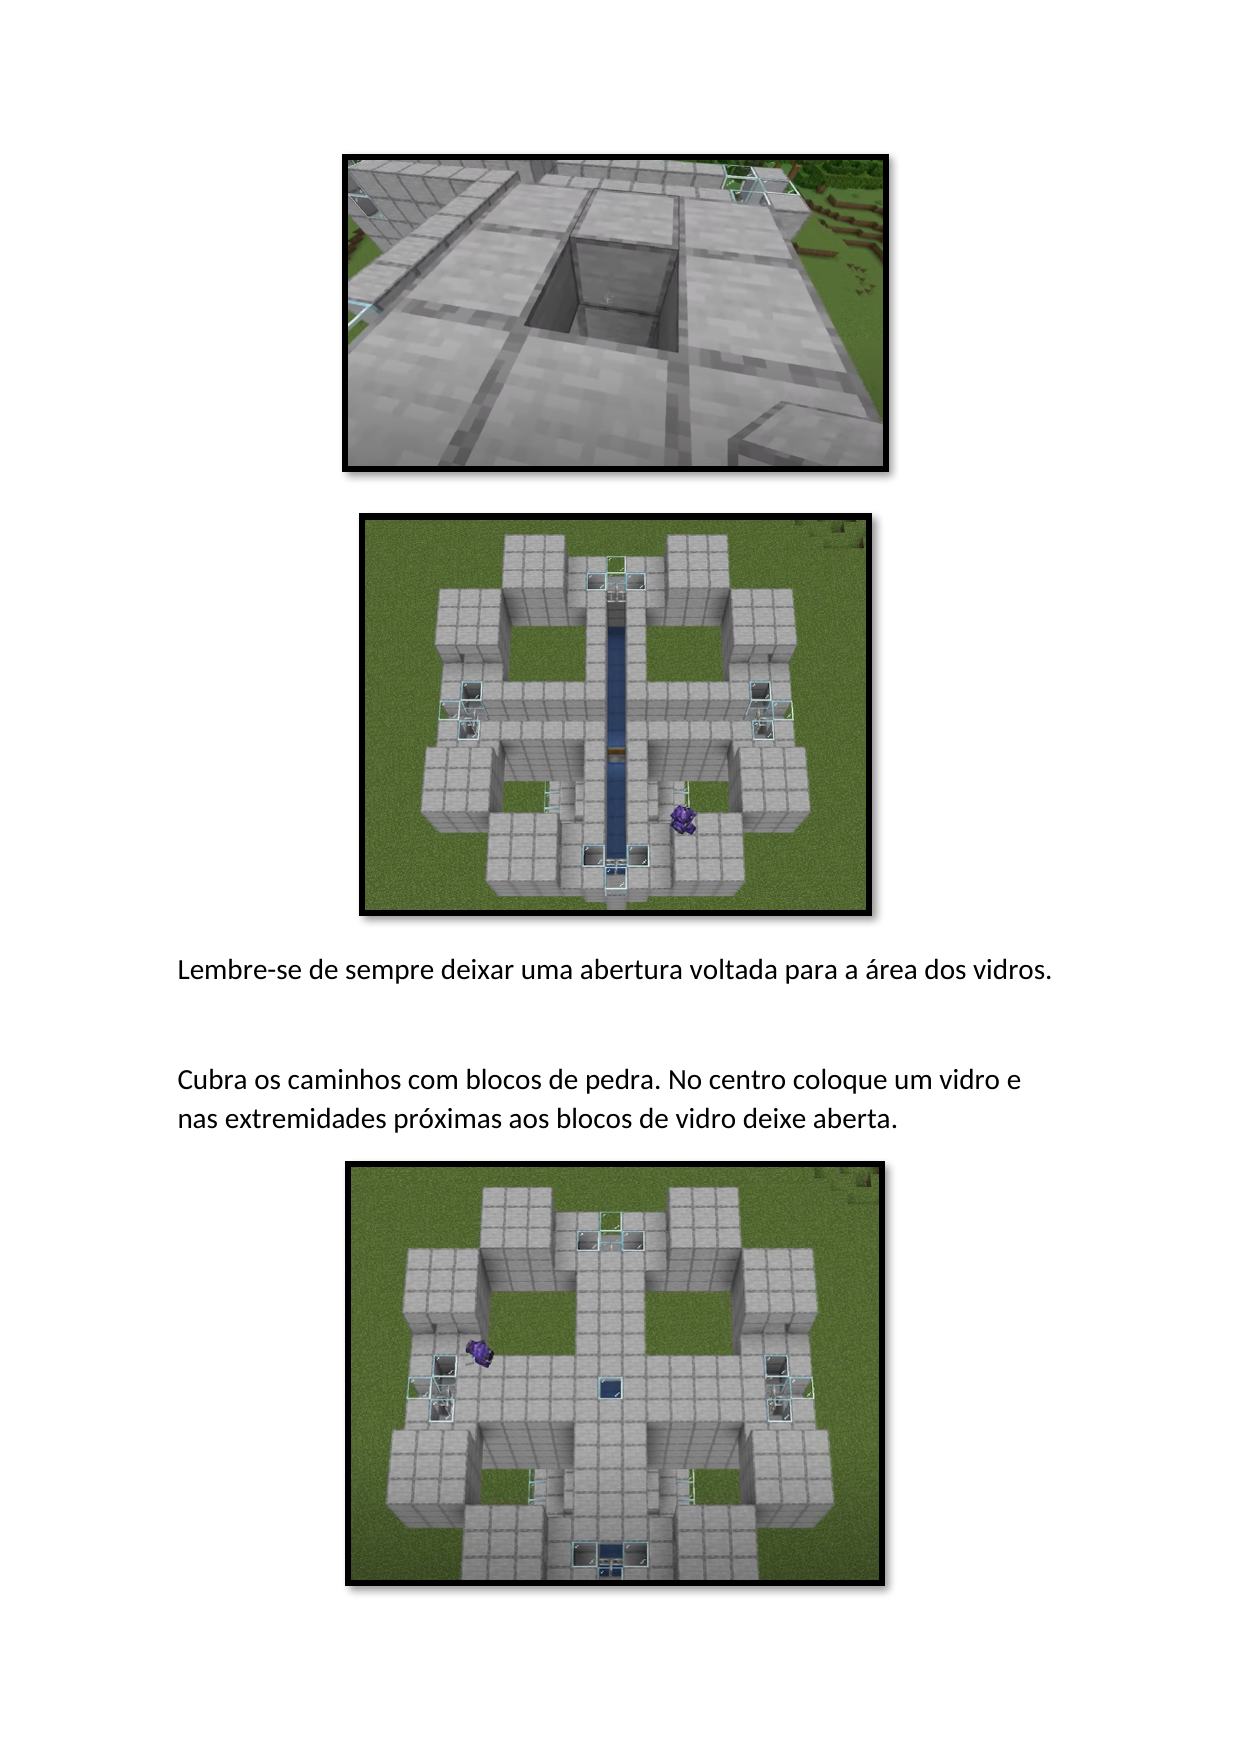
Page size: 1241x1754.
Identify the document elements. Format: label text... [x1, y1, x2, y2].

picture [365, 520, 866, 910]
picture [348, 160, 883, 466]
picture [351, 1167, 879, 1580]
text Cubra os caminhos com blocos de pedra. No centro coloque um vidro e nas extremidades próximas aos blocos de vidro deixe aberta. [177, 1061, 1063, 1135]
text Lembre-se de sempre deixar uma abertura voltada para a área dos vidros. [177, 951, 1063, 987]
